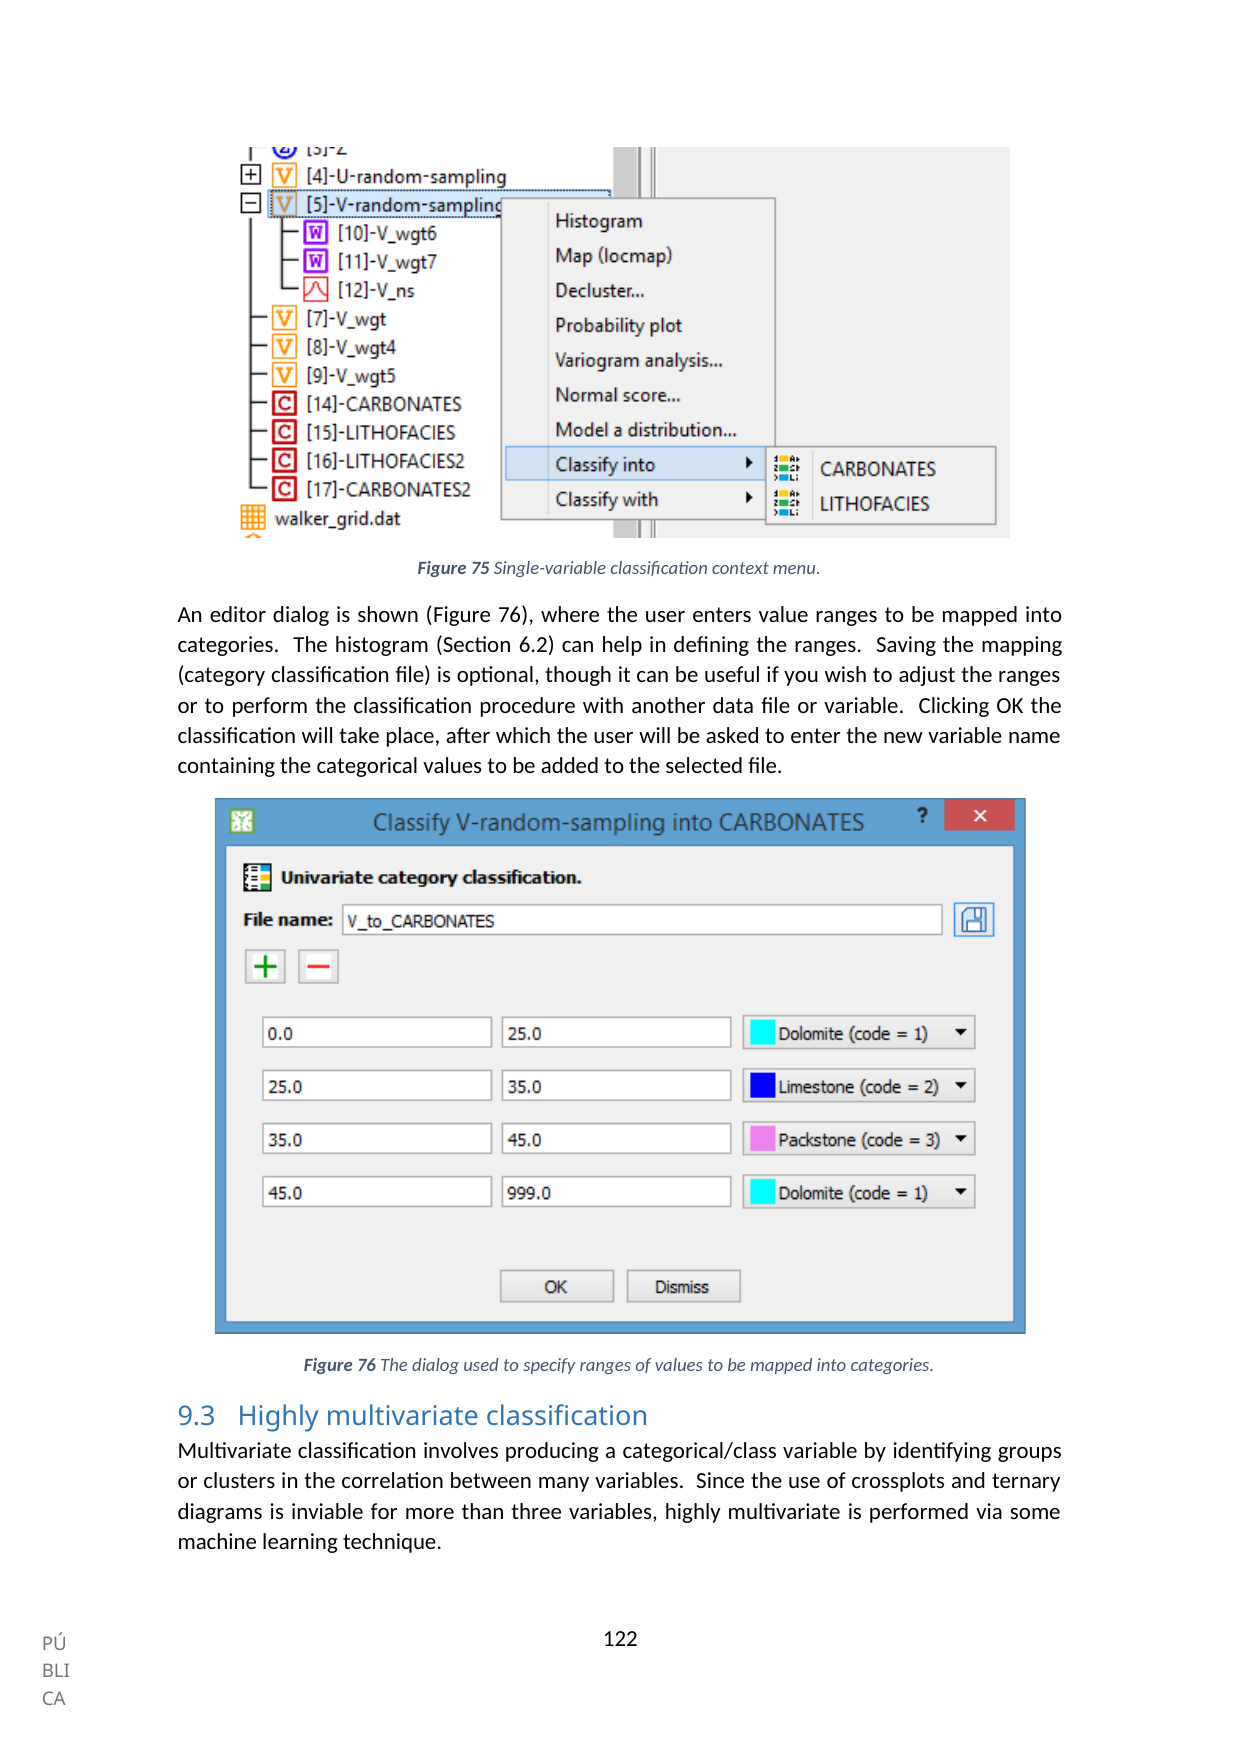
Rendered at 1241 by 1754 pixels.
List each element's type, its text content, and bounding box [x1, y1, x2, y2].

subtitle Highly multivariate classification [177, 1397, 1063, 1433]
text Figure 75 Single-variable classification context menu. [177, 556, 1063, 579]
text Figure 76 The dialog used to specify ranges of values to be mapped into categories. [177, 1353, 1063, 1376]
text Multivariate classification involves producing a categorical/class variable by identifying groups or clusters in the correlation between many variables. Since the use of crossplots and ternary diagrams is inviable for more than three variables, highly multivariate is performed via some machine learning technique. [177, 1436, 1063, 1555]
picture [230, 147, 1011, 538]
picture [214, 798, 1026, 1334]
text An editor dialog is shown (Figure 74), where the user enters value ranges to be mapped into categories. The histogram (Section 6.2) can help in defining the ranges. Saving the mapping (category classification file) is optional, though it can be useful if you wish to adjust the ranges or to perform the classification procedure with another data file or variable. Clicking OK the classification will take place, after which the user will be asked to enter the new variable name containing the categorical values to be added to the selected file. [177, 600, 1063, 779]
